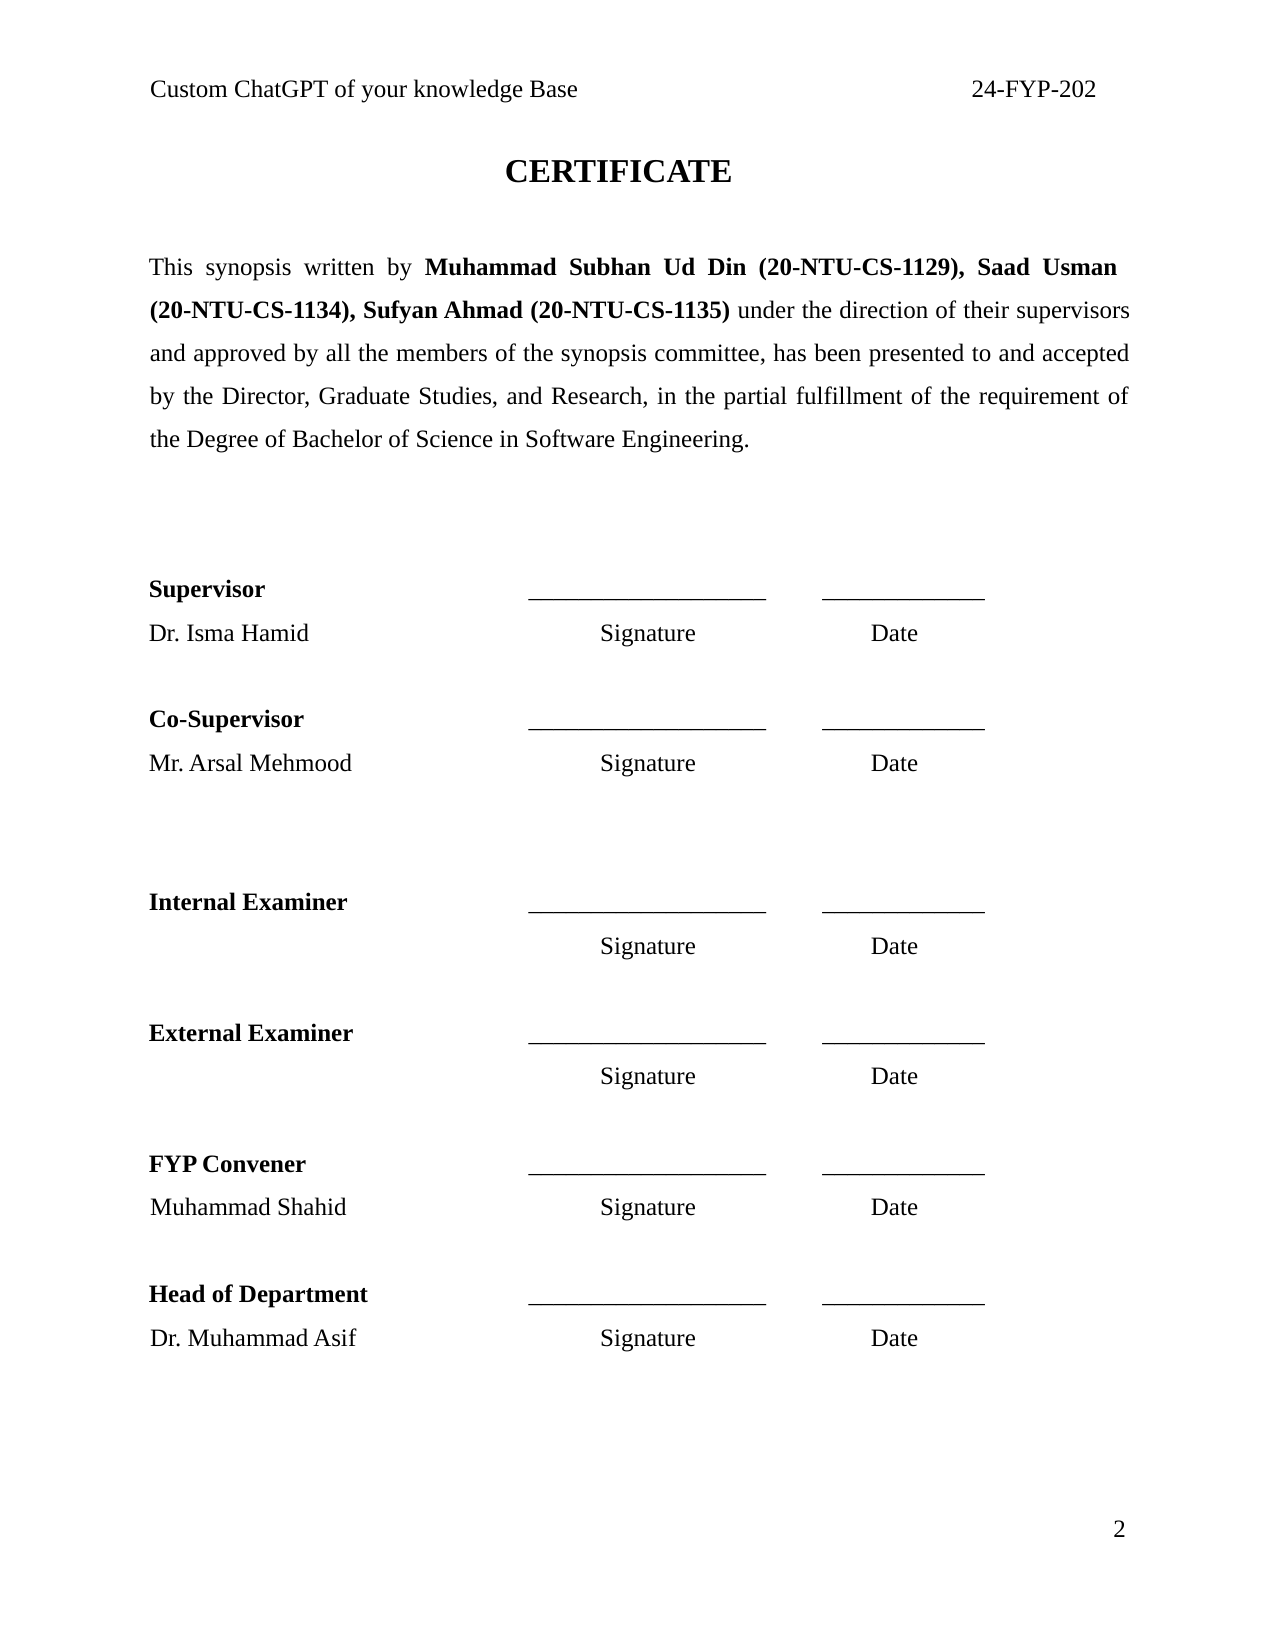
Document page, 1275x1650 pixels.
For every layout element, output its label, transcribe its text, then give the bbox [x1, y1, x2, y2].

text External Examiner ___________________ _____________ [148, 1018, 1132, 1046]
text CERTIFICATE [150, 151, 1087, 189]
text Internal Examiner ___________________ _____________ [148, 887, 1132, 916]
text Muhammad Shahid Signature Date [148, 1192, 1118, 1221]
text FYP Convener ___________________ _____________ [148, 1149, 1132, 1177]
text Signature Date [148, 1061, 1118, 1090]
text Dr. Isma Hamid Signature Date [148, 618, 1118, 646]
text Supervisor ___________________ _____________ [148, 574, 1132, 603]
text Mr. Arsal Mehmood Signature Date [148, 748, 1118, 777]
text Dr. Muhammad Asif Signature Date [148, 1323, 1118, 1351]
text Co-Supervisor ___________________ _____________ [148, 704, 1132, 733]
text This synopsis written by Muhammad Subhan Ud Din (20-NTU-CS-1129), Saad Usman (20-NTU-CS-1134), Sufyan Ahmad (20-NTU-CS-1135) under the direction of their supervisors and approved by all the members of the synopsis committee, has been presented to and accepted by the Director, Graduate Studies, and Research, in the partial fulfillment of the requirement of the Degree of Bachelor of Science in Software Engineering. [148, 252, 1131, 453]
text Signature Date [148, 931, 1118, 960]
text Head of Department ___________________ _____________ [148, 1279, 1132, 1308]
